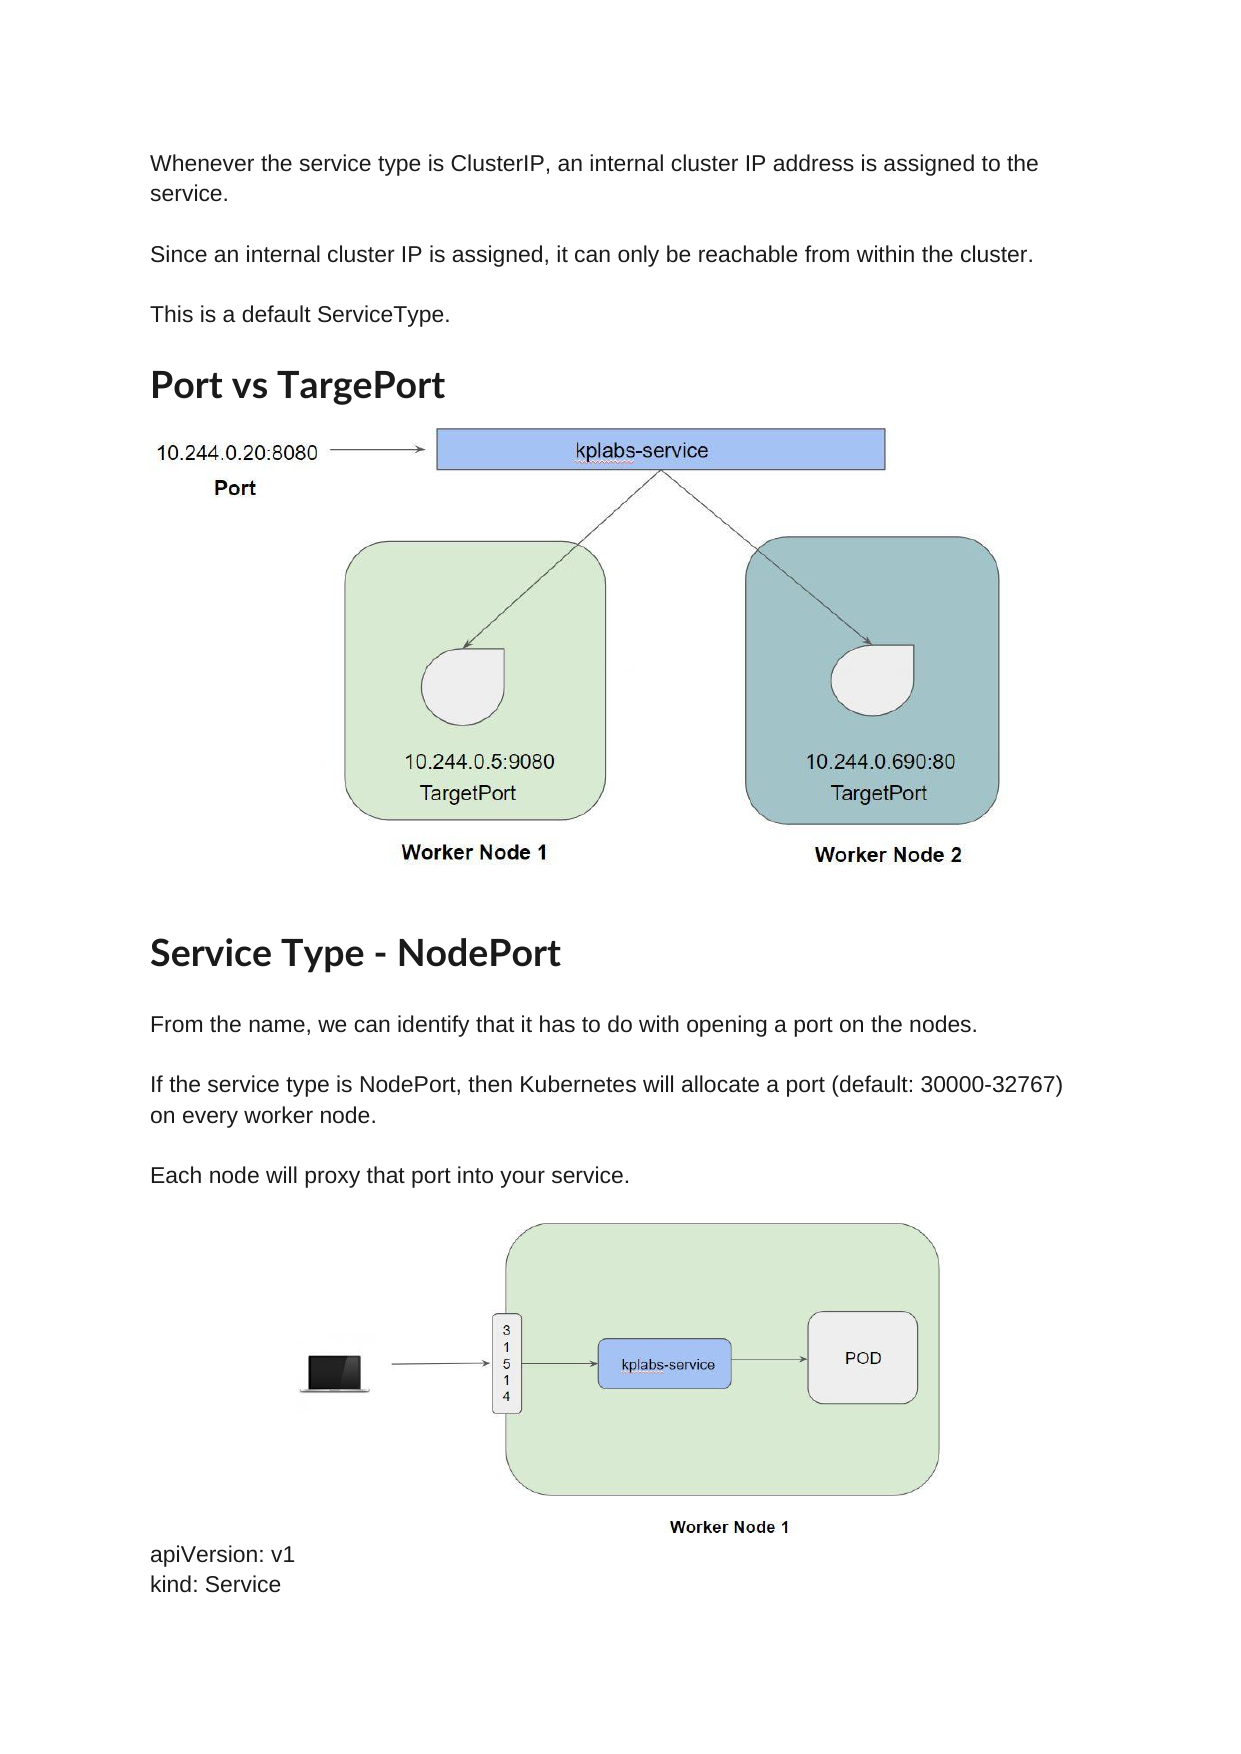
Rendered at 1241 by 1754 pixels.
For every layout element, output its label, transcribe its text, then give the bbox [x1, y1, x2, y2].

text Each node will proxy that port into your service. [150, 1162, 1090, 1188]
text Service Type - NodePort [150, 929, 1090, 974]
text Whenever the service type is ClusterIP, an internal cluster IP address is assigned to the service. [150, 150, 1090, 207]
text kind: Service [150, 1571, 1090, 1597]
text From the name, we can identify that it has to do with opening a port on the nodes. [150, 1011, 1090, 1037]
text This is a default ServiceType. [150, 301, 1090, 327]
text apiVersion: v1 [150, 1541, 1090, 1567]
text If the service type is NodePort, then Kubernetes will allocate a port (default: 30000-32767) on every worker node. [150, 1071, 1090, 1128]
text Port vs TargePort [150, 361, 1090, 406]
picture [150, 413, 1091, 874]
text Since an internal cluster IP is assigned, it can only be reachable from within the cluster. [150, 241, 1090, 267]
picture [296, 1192, 944, 1537]
